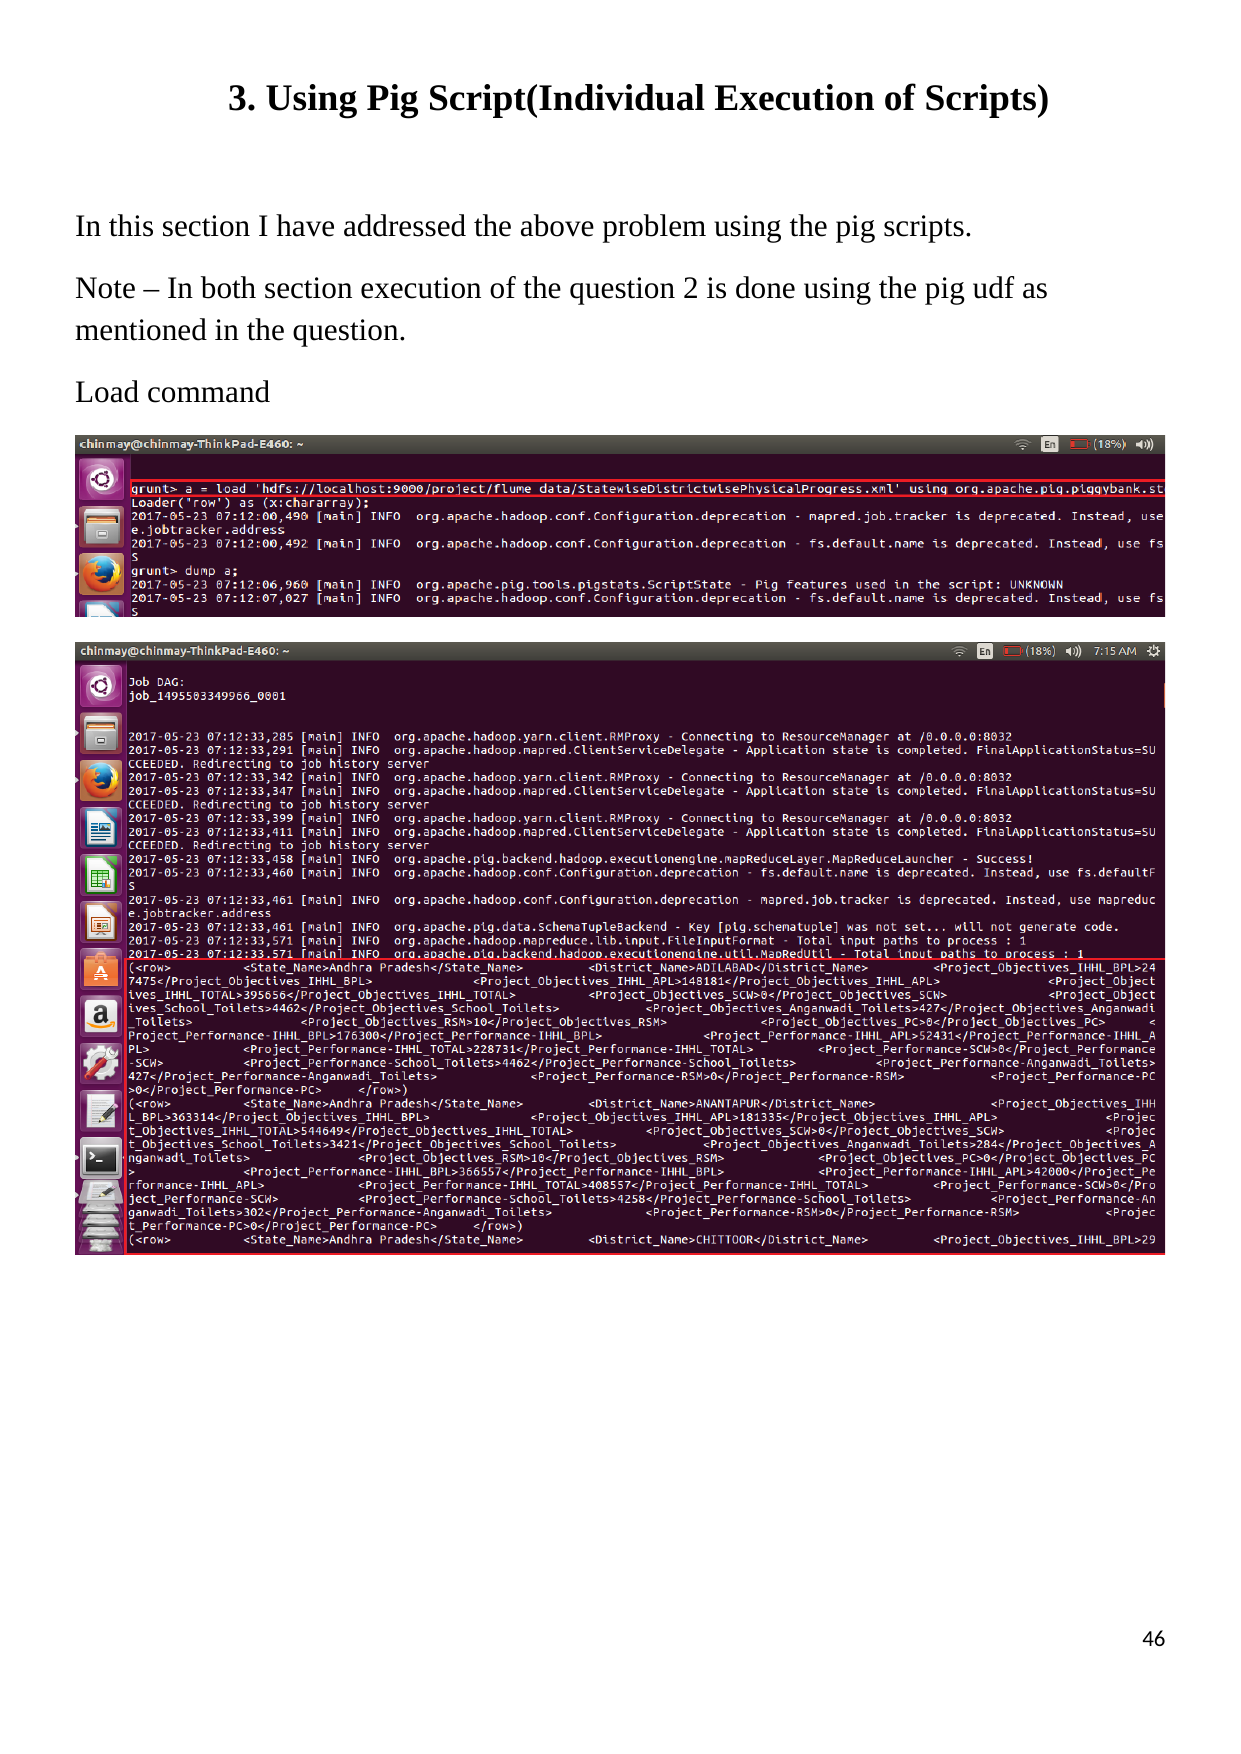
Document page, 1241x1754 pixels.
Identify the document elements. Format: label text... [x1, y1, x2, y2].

text Note – In both section execution of the question 2 is done using the pig udf as mentioned in the question. [75, 269, 1165, 347]
text In this section I have addressed the above problem using the pig scripts. [75, 207, 1165, 243]
picture [75, 435, 1166, 617]
picture [75, 642, 1166, 1255]
text Load command [75, 373, 1165, 409]
list Using Pig Script(Individual Execution of Scripts) [112, 75, 1165, 118]
